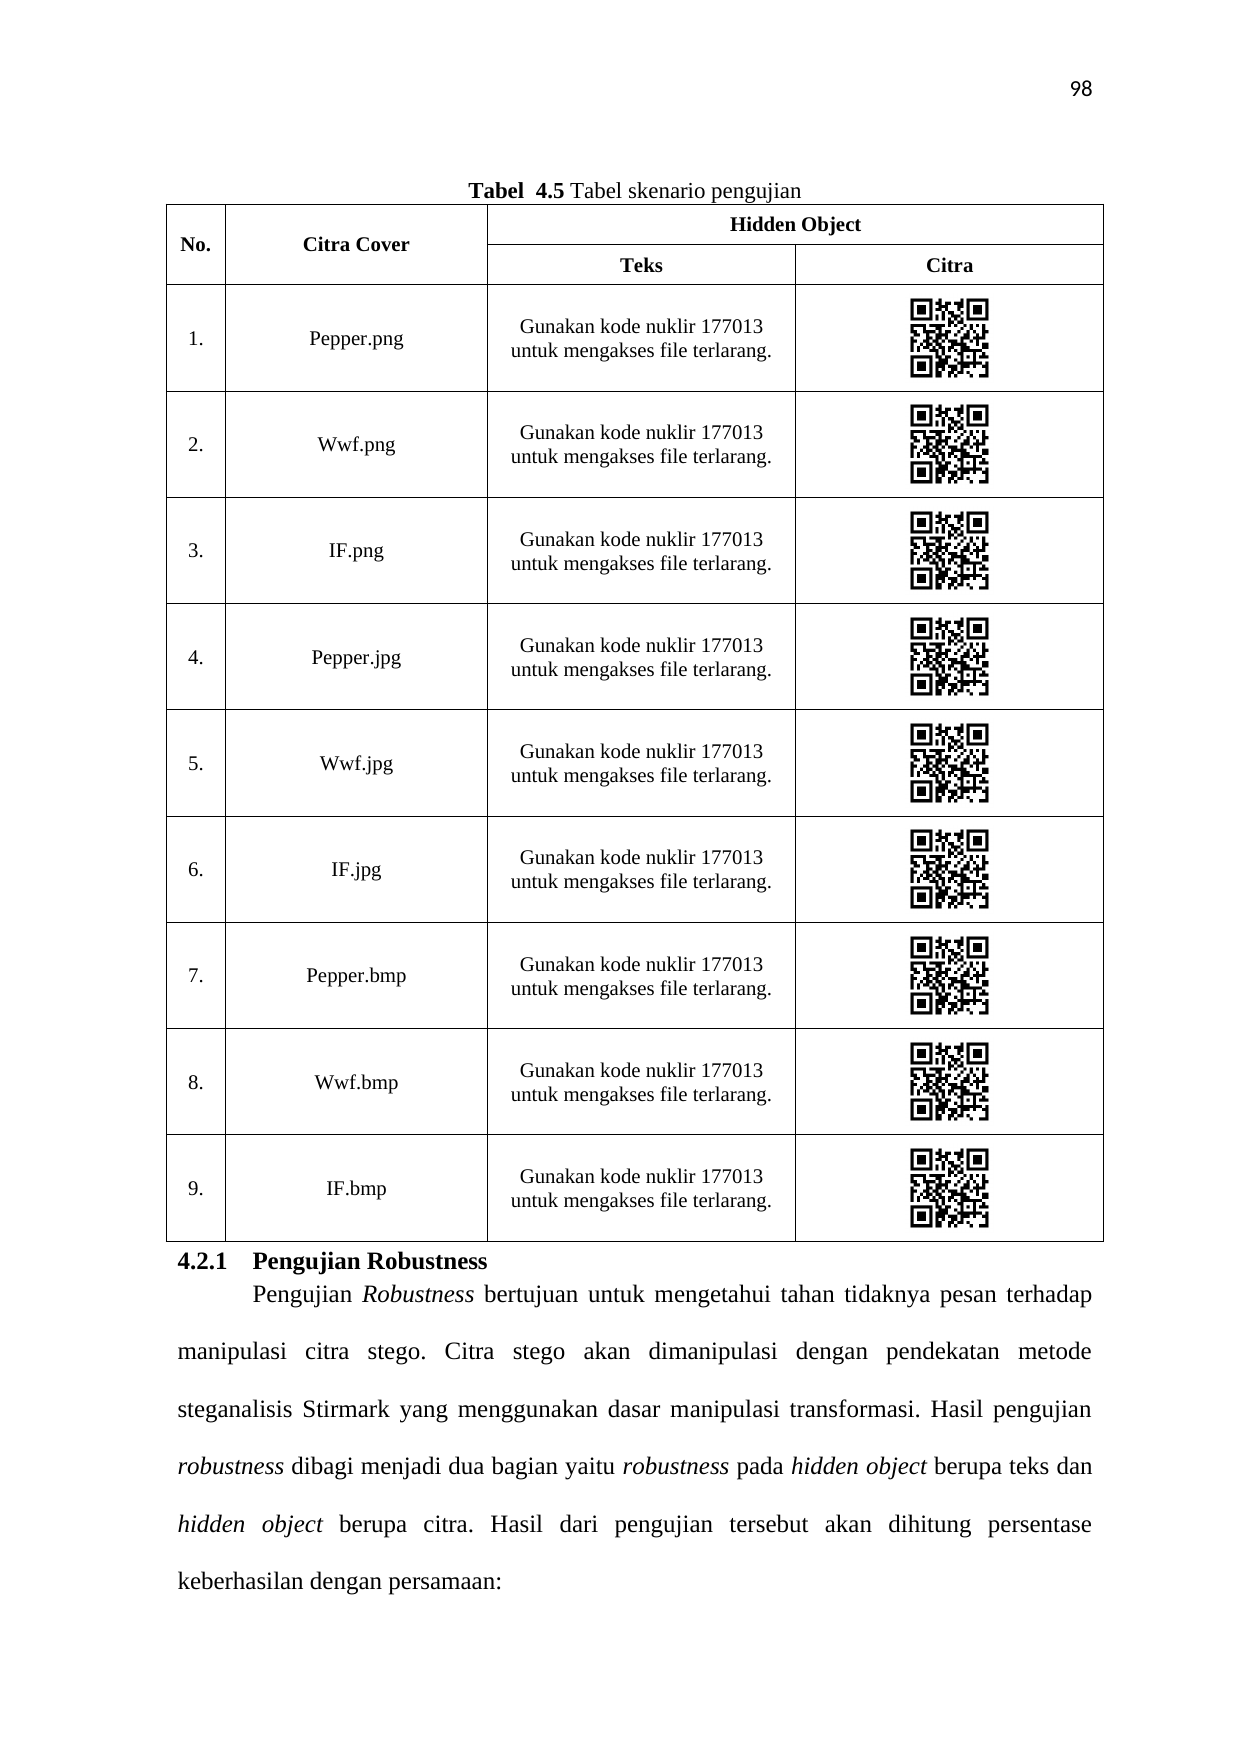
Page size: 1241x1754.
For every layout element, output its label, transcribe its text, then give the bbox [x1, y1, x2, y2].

table_cell 5. [167, 710, 225, 816]
table_cell 4. [167, 604, 225, 709]
table_cell [796, 498, 1103, 603]
table_cell Wwf.png [226, 392, 487, 497]
picture [905, 293, 994, 383]
table_cell Pepper.jpg [226, 604, 487, 709]
table_cell Teks [488, 245, 795, 284]
table_cell [796, 923, 1103, 1028]
picture [905, 612, 994, 701]
table_cell Gunakan kode nuklir 177013 untuk mengakses file terlarang. [488, 923, 795, 1028]
table_cell 9. [167, 1135, 225, 1241]
table_cell [796, 1135, 1103, 1241]
table_cell IF.jpg [226, 817, 487, 922]
table_cell 7. [167, 923, 225, 1028]
table_header No. [167, 205, 225, 284]
picture [905, 506, 994, 595]
table_cell Gunakan kode nuklir 177013 untuk mengakses file terlarang. [488, 1029, 795, 1134]
table_cell 6. [167, 817, 225, 922]
picture [905, 931, 994, 1020]
table_cell Gunakan kode nuklir 177013 untuk mengakses file terlarang. [488, 285, 795, 391]
table_cell [796, 392, 1103, 497]
table_cell IF.bmp [226, 1135, 487, 1241]
text Tabel 4.1 Tabel skenario pengujian [177, 177, 1092, 203]
picture [905, 1037, 994, 1126]
table_cell [796, 817, 1103, 922]
table_cell [796, 1029, 1103, 1134]
picture [905, 400, 994, 489]
table_cell Pepper.png [226, 285, 487, 391]
table_cell Gunakan kode nuklir 177013 untuk mengakses file terlarang. [488, 817, 795, 922]
table_cell [796, 285, 1103, 391]
table_cell [796, 710, 1103, 816]
table_cell Pepper.bmp [226, 923, 487, 1028]
table_cell Gunakan kode nuklir 177013 untuk mengakses file terlarang. [488, 604, 795, 709]
table_cell 2. [167, 392, 225, 497]
picture [905, 1143, 994, 1233]
table_cell 8. [167, 1029, 225, 1134]
table_cell [796, 604, 1103, 709]
table_cell 3. [167, 498, 225, 603]
table_header Citra Cover [226, 205, 487, 284]
picture [905, 718, 994, 808]
table_cell Wwf.bmp [226, 1029, 487, 1134]
table_cell 1. [167, 285, 225, 391]
table_cell IF.png [226, 498, 487, 603]
table_cell Wwf.jpg [226, 710, 487, 816]
table_cell Citra [796, 245, 1103, 284]
table_cell Gunakan kode nuklir 177013 untuk mengakses file terlarang. [488, 1135, 795, 1241]
picture [905, 825, 994, 914]
table_header Hidden Object [488, 205, 1103, 244]
table_cell Gunakan kode nuklir 177013 untuk mengakses file terlarang. [488, 710, 795, 816]
text Pengujian Robustness bertujuan untuk mengetahui tahan tidaknya pesan terhadap manipulasi citra stego. Citra stego akan dimanipulasi dengan pendekatan metode steganalisis Stirmark yang menggunakan dasar manipulasi transformasi. Hasil pengujian robustness dibagi menjadi dua bagian yaitu robustness pada hidden object berupa teks dan hidden object berupa citra. Hasil dari pengujian tersebut akan dihitung persentase keberhasilan dengan persamaan: [177, 1279, 1092, 1595]
table_cell Gunakan kode nuklir 177013 untuk mengakses file terlarang. [488, 392, 795, 497]
table_cell Gunakan kode nuklir 177013 untuk mengakses file terlarang. [488, 498, 795, 603]
subtitle Pengujian Robustness [177, 1246, 1092, 1274]
